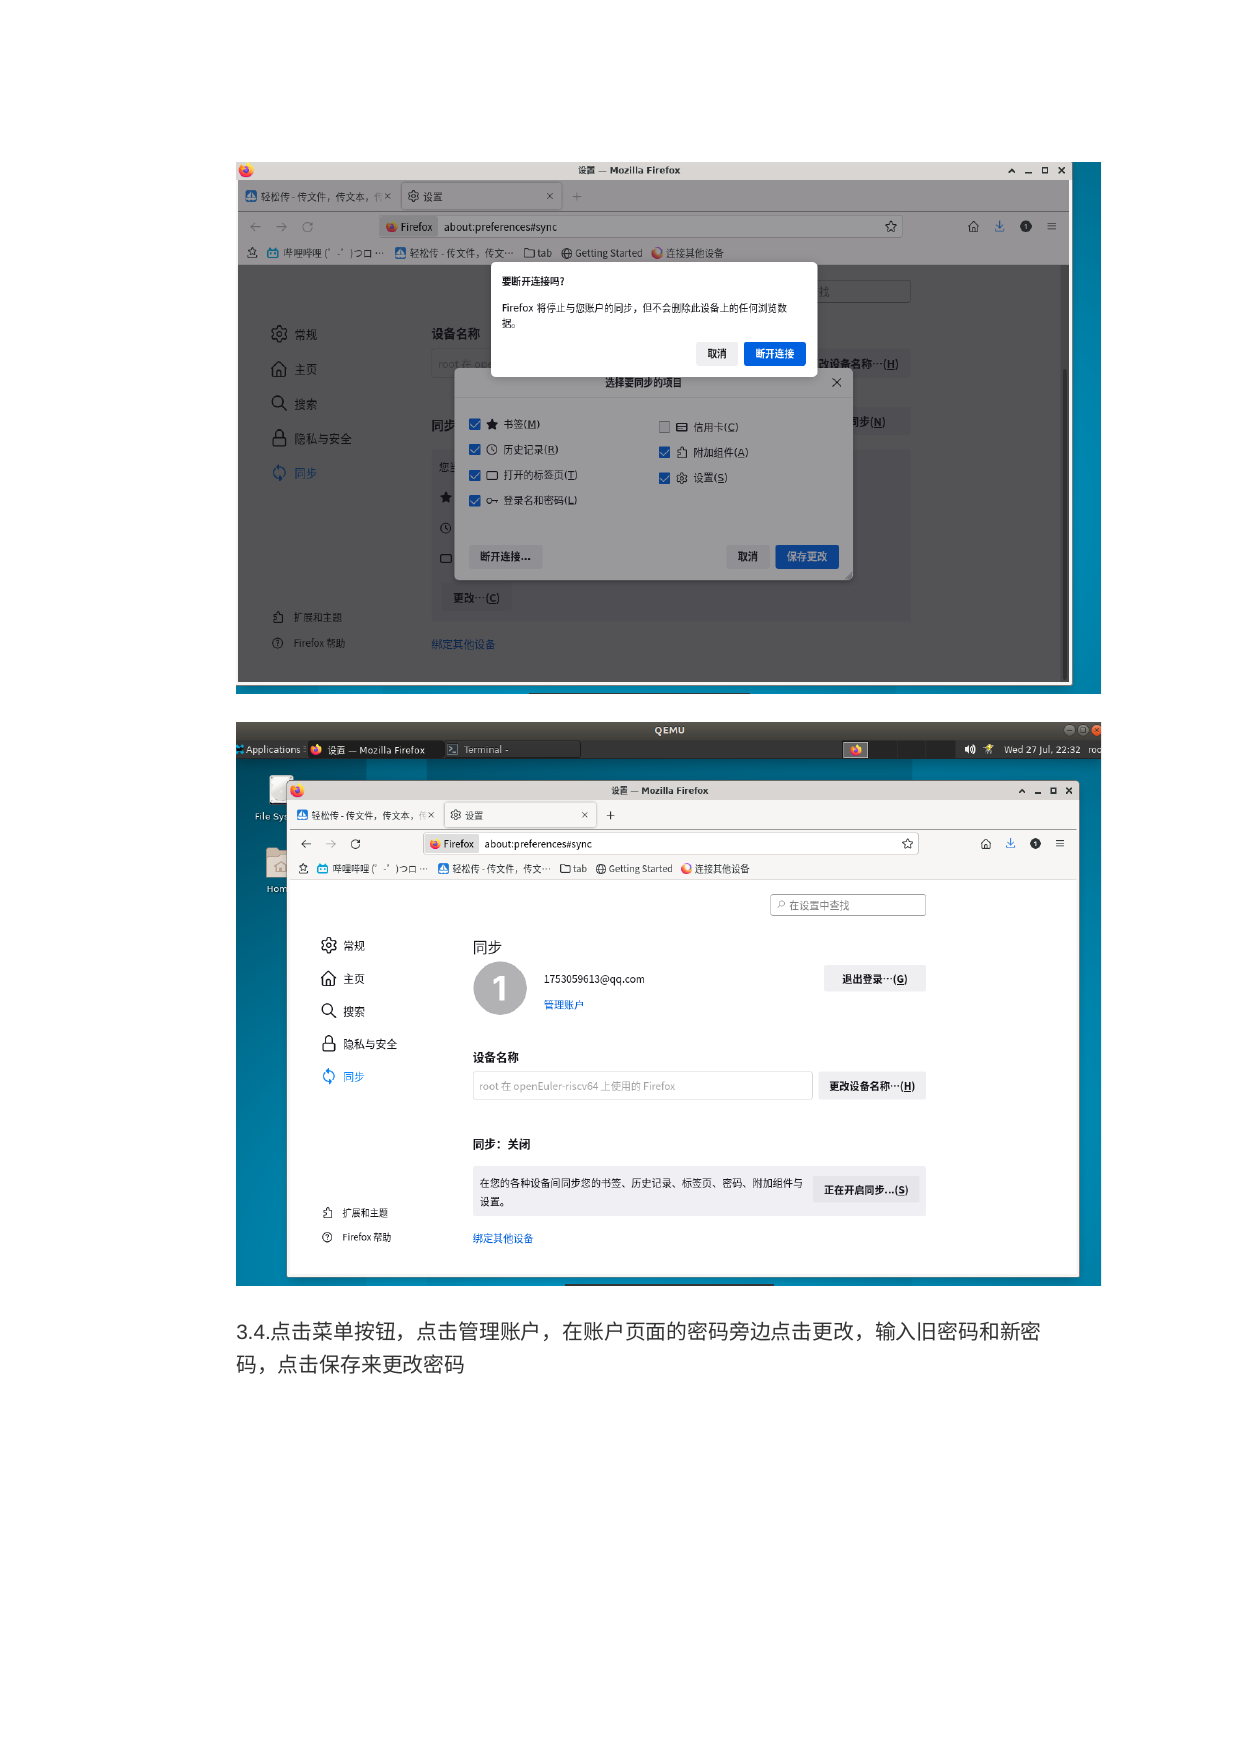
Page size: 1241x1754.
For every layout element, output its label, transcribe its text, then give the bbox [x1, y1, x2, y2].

picture [236, 162, 1072, 685]
picture [236, 722, 1102, 758]
picture [267, 776, 1079, 1277]
text 3.4.点击菜单按钮，点击管理账户，在账户页面的密码旁边点击更改，输入旧密码和新密码，点击保存来更改密码 [236, 1314, 1053, 1379]
